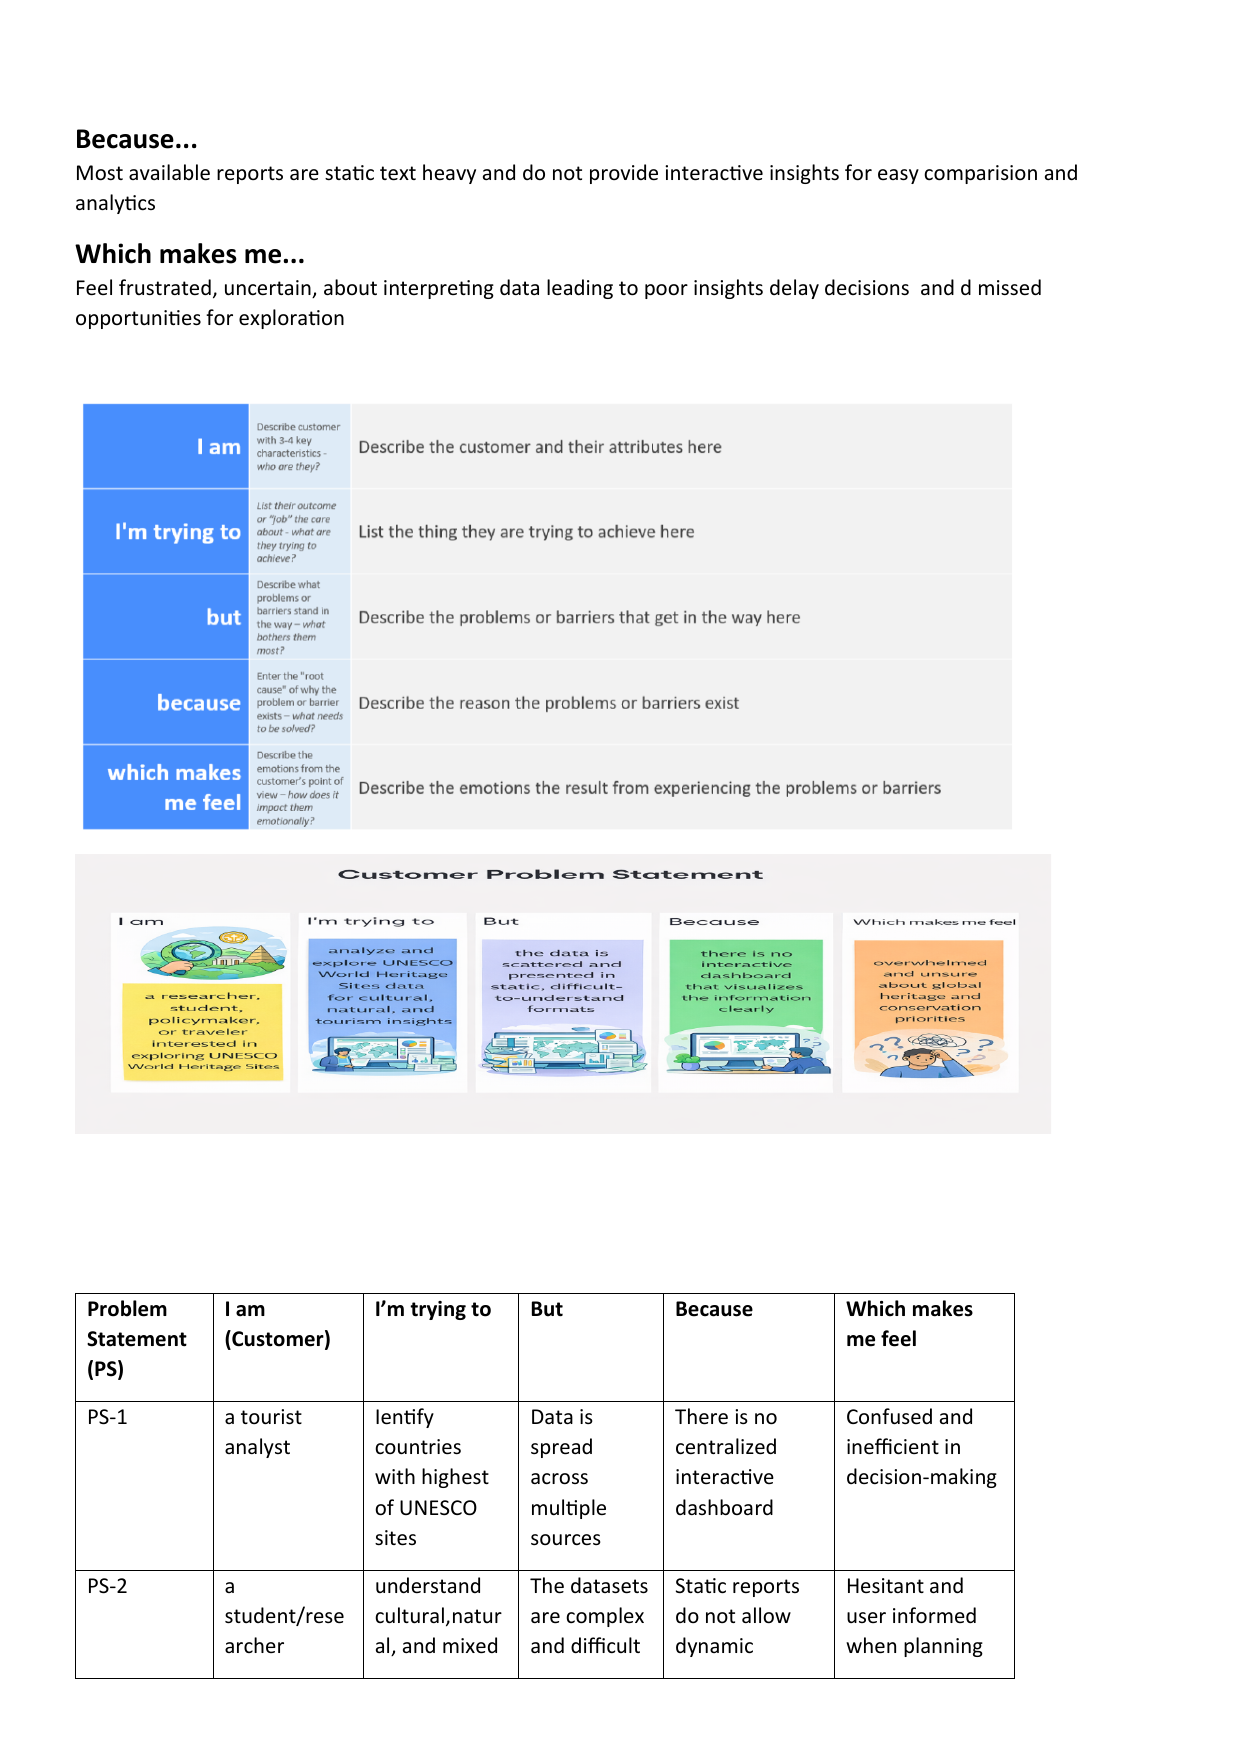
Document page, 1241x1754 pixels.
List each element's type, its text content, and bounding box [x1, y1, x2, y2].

text Because... Most available reports are static text heavy and do not provide interactive insights for easy comparision and analytics [75, 121, 1165, 217]
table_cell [364, 1571, 518, 1678]
table_cell a tourist analyst [214, 1402, 363, 1570]
table_header But [519, 1294, 663, 1401]
text Which makes me... Feel frustrated, uncertain, about interpreting data leading to poor insights delay decisions and d missed opportunities for exploration [75, 235, 1165, 331]
table_header Because [664, 1294, 834, 1401]
table_cell Data is spread across multiple sources [519, 1402, 663, 1570]
table_cell There is no centralized interactive dashboard [664, 1402, 834, 1570]
table_header I am (Customer) [214, 1294, 363, 1401]
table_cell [835, 1571, 1014, 1678]
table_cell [664, 1571, 834, 1678]
table_cell PS-2 [76, 1571, 213, 1678]
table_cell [519, 1571, 663, 1678]
table_header I’m trying to [364, 1294, 518, 1401]
table_cell PS-1 [76, 1402, 213, 1570]
picture [75, 854, 1052, 1134]
table_cell Ientify countries with highest of UNESCO sites [364, 1402, 518, 1570]
table_header Which makes me feel [835, 1294, 1014, 1401]
table_header Problem Statement (PS) [76, 1294, 213, 1401]
picture [75, 397, 1015, 836]
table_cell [214, 1571, 363, 1678]
table_cell Confused and inefficient in decision-making [835, 1402, 1014, 1570]
